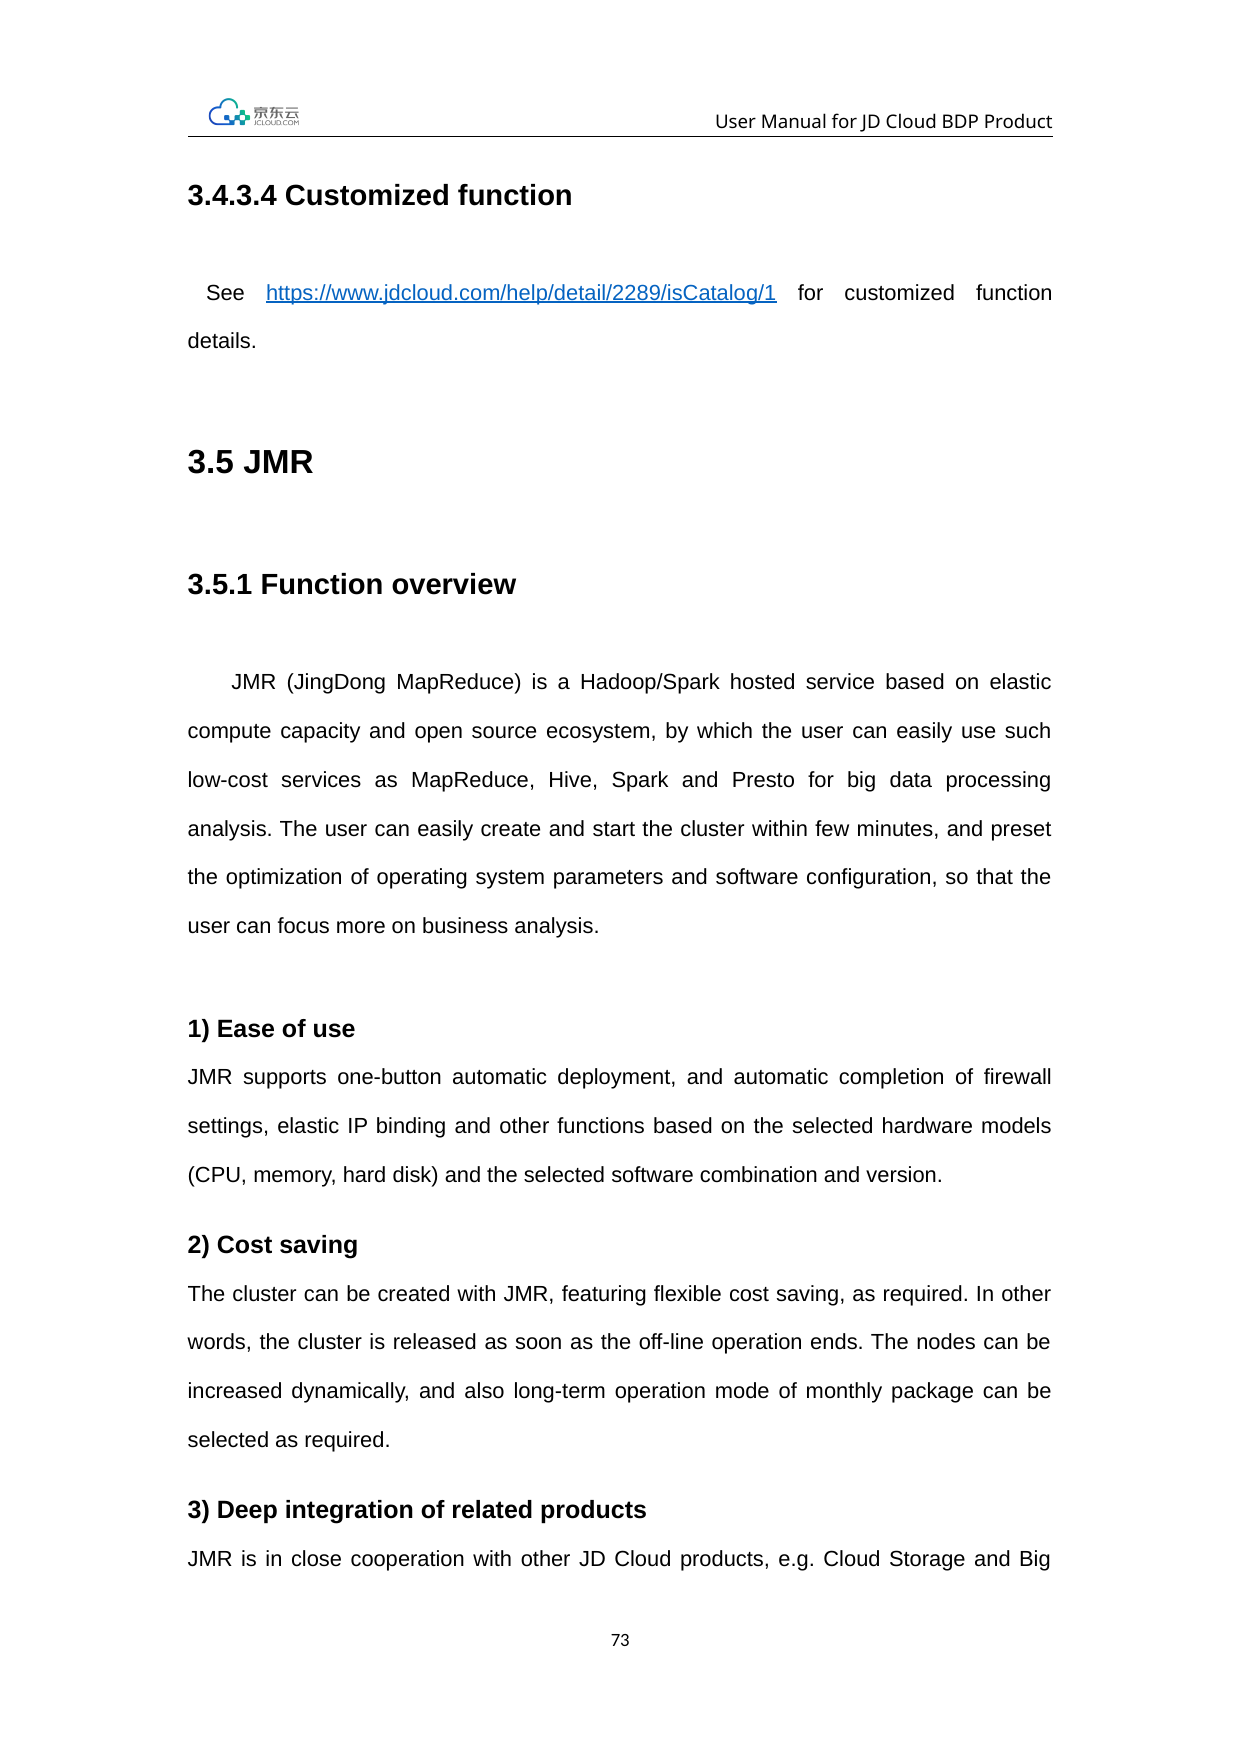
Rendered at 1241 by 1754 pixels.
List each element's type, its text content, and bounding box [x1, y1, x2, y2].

subtitle 3.4.3.4 Customized function [187, 162, 1053, 227]
picture [187, 88, 340, 129]
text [187, 1542, 1053, 1574]
subtitle 3.5.1 Function overview [187, 552, 1053, 617]
subtitle 3) Deep integration of related products [187, 1493, 1053, 1526]
text The cluster can be created with JMR, featuring flexible cost saving, as required. In other words, the cluster is released as soon as the off-line operation ends. The nodes can be increased dynamically, and also long-term operation mode of monthly package can be selected as required. [187, 1277, 1053, 1456]
subtitle 3.5 JMR [187, 429, 1053, 494]
text JMR (JingDong MapReduce) is a Hadoop/Spark hosted service based on elastic compute capacity and open source ecosystem, by which the user can easily use such low-cost services as MapReduce, Hive, Spark and Presto for big data processing analysis. The user can easily create and start the cluster within few minutes, and preset the optimization of operating system parameters and software configuration, so that the user can focus more on business analysis. [187, 666, 1053, 942]
subtitle 2) Cost saving [187, 1228, 1053, 1261]
text See https://www.jdcloud.com/help/detail/2289/isCatalog/1 for customized function details. [187, 276, 1053, 357]
subtitle 1) Ease of use [187, 1012, 1053, 1044]
text JMR supports one-button automatic deployment, and automatic completion of firewall settings, elastic IP binding and other functions based on the selected hardware models (CPU, memory, hard disk) and the selected software combination and version. [187, 1061, 1053, 1191]
